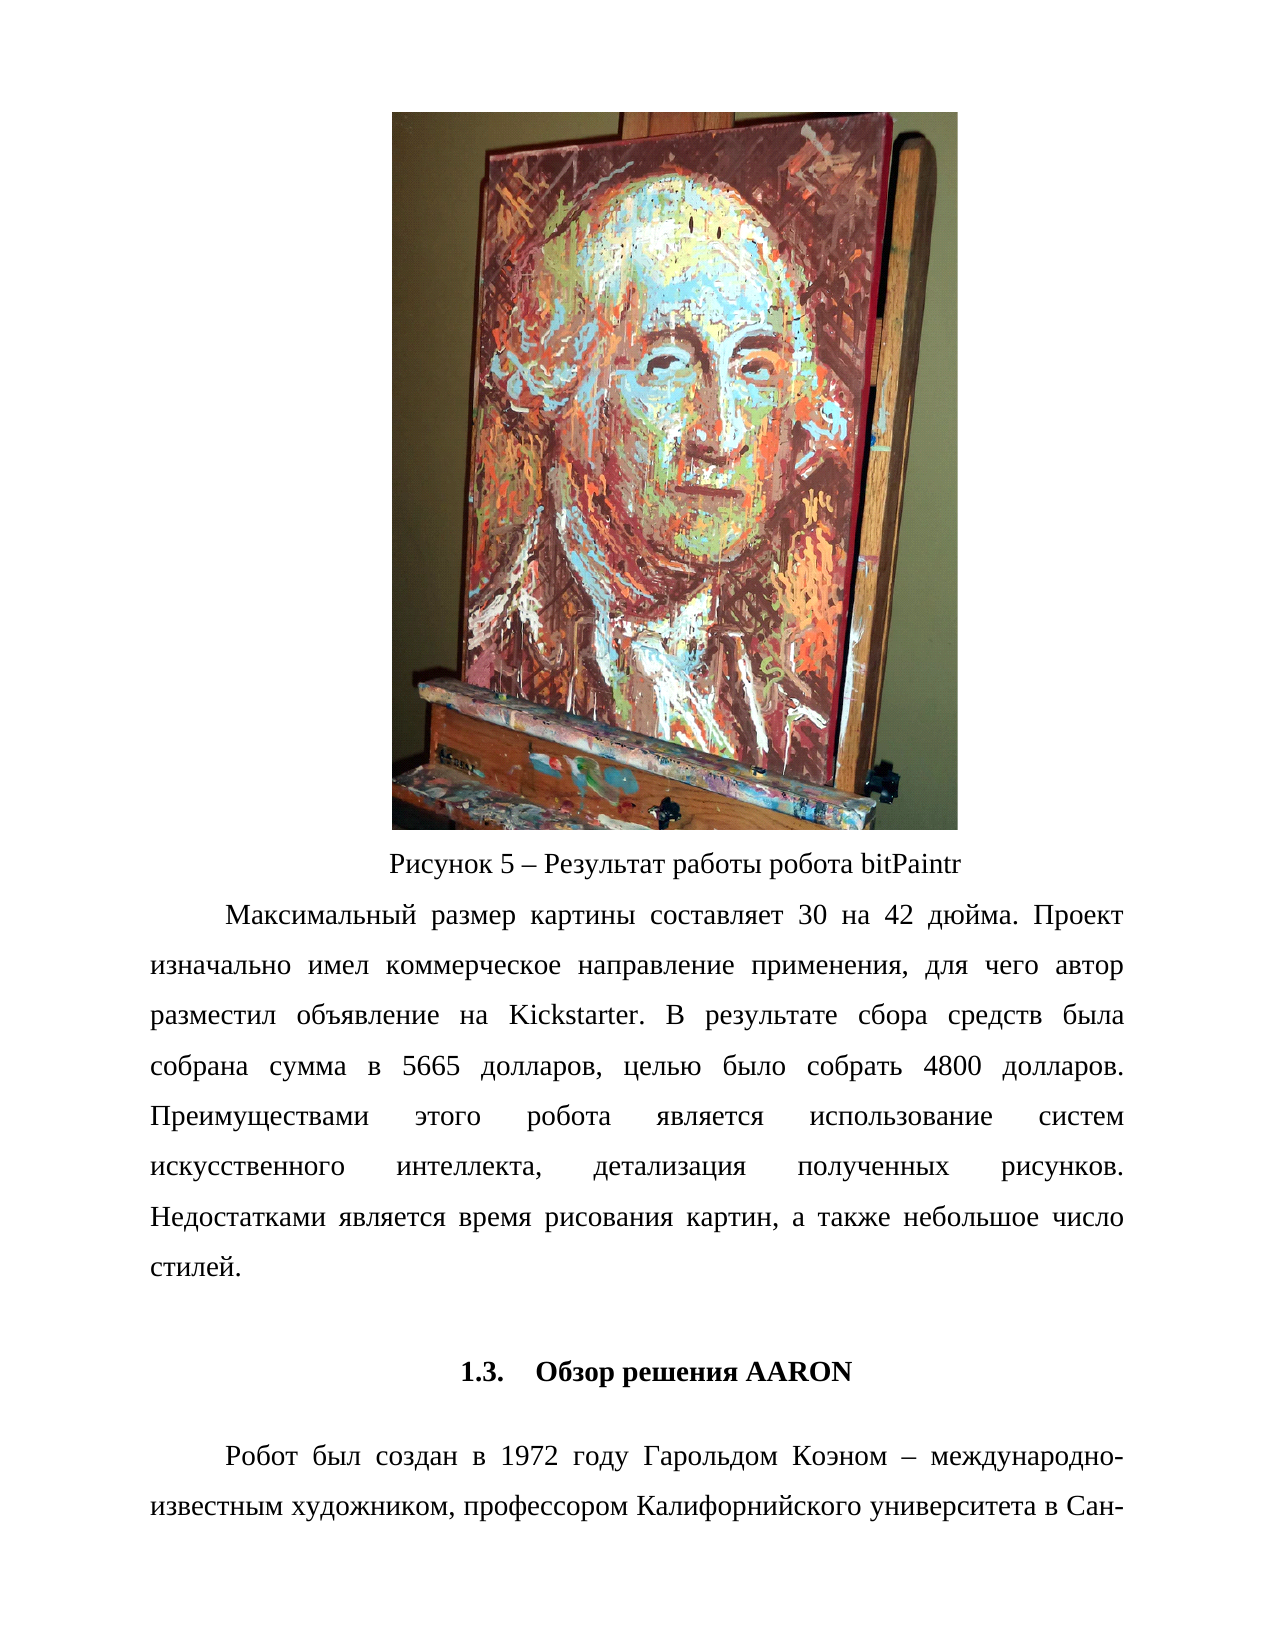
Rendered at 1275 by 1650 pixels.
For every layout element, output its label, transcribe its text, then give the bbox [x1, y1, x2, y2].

text Рисунок 5 – Результат работы робота bitPaintr [150, 846, 1125, 880]
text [150, 1438, 1125, 1521]
subtitle Обзор решения AARON [187, 1354, 1125, 1387]
text Максимальный размер картины составляет 30 на 42 дюйма. Проект изначально имел коммерческое направление применения, для чего автор разместил объявление на Kickstarter. В результате сбора средств была собрана сумма в 5665 долларов, целью было собрать 4800 долларов. Преимуществами этого робота является использование систем искусственного интеллекта, детализация полученных рисунков. Недостатками является время рисования картин, а также небольшое число стилей. [150, 897, 1125, 1282]
picture [392, 112, 958, 830]
